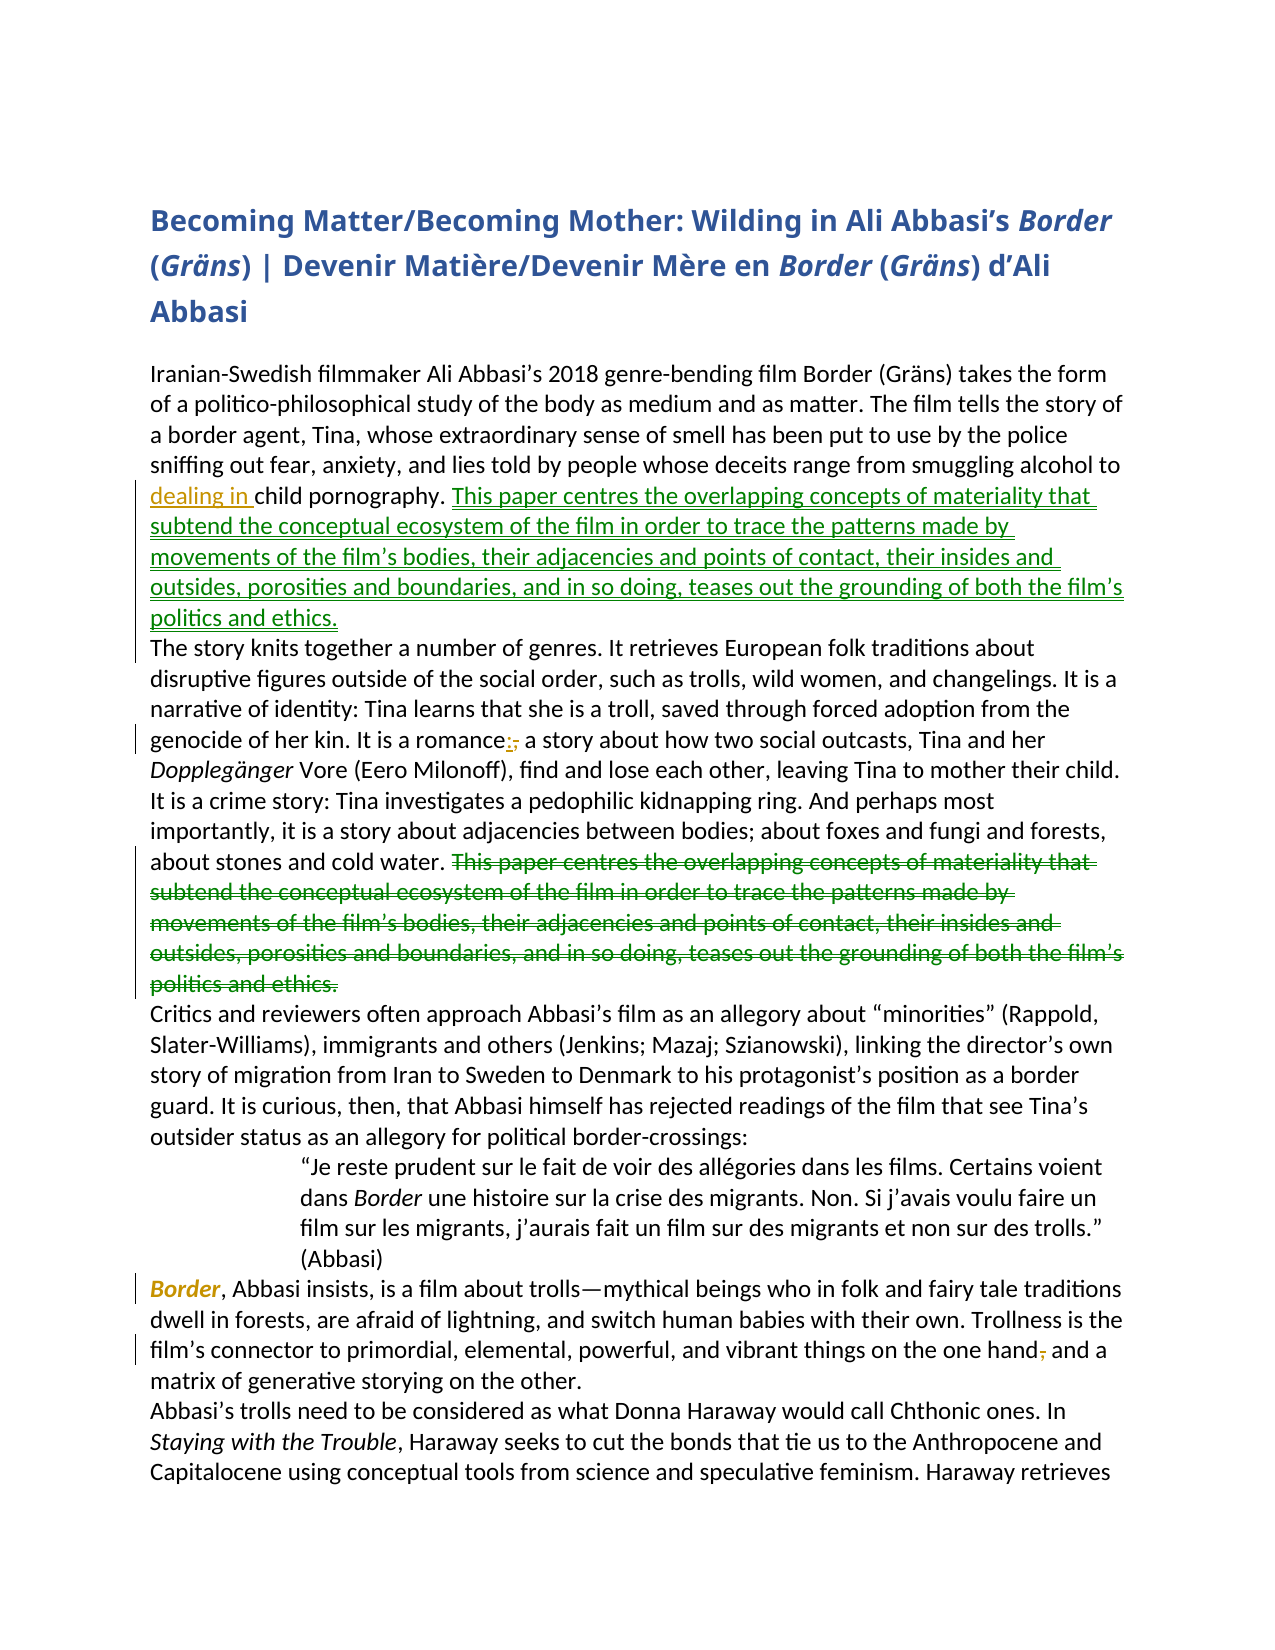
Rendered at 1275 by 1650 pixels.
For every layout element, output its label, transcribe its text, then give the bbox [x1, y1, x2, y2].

text “Je reste prudent sur le fait de voir des allégories dans les films. Certains voient dans Border une histoire sur la crise des migrants. Non. Si j’avais voulu faire un film sur les migrants, j’aurais fait un film sur des migrants et non sur des trolls.” (Abbasi) [300, 1151, 1125, 1273]
text , Abbasi insists, is a film about trolls—mythical beings who in folk and fairy tale traditions dwell in forests, are afraid of lightning, and switch human babies with their own. Trollness is the film’s connector to primordial, elemental, powerful, and vibrant things on the one hand and a matrix of generative storying on the other. [150, 1273, 1125, 1395]
text Critics and reviewers often approach Abbasi’s film as an allegory about “minorities” (Rappold, Slater-Williams), immigrants and others (Jenkins; Mazaj; Szianowski), linking the director’s own story of migration from Iran to Sweden to Denmark to his protagonist’s position as a border guard. It is curious, then, that Abbasi himself has rejected readings of the film that see Tina’s outsider status as an allegory for political border-crossings: [150, 999, 1125, 1151]
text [150, 1395, 1125, 1487]
subtitle Becoming Matter/Becoming Mother: Wilding in Ali Abbasi’s Border (Gräns) | Devenir Matière/Devenir Mère en Border (Gräns) d’Ali Abbasi [150, 200, 1125, 331]
